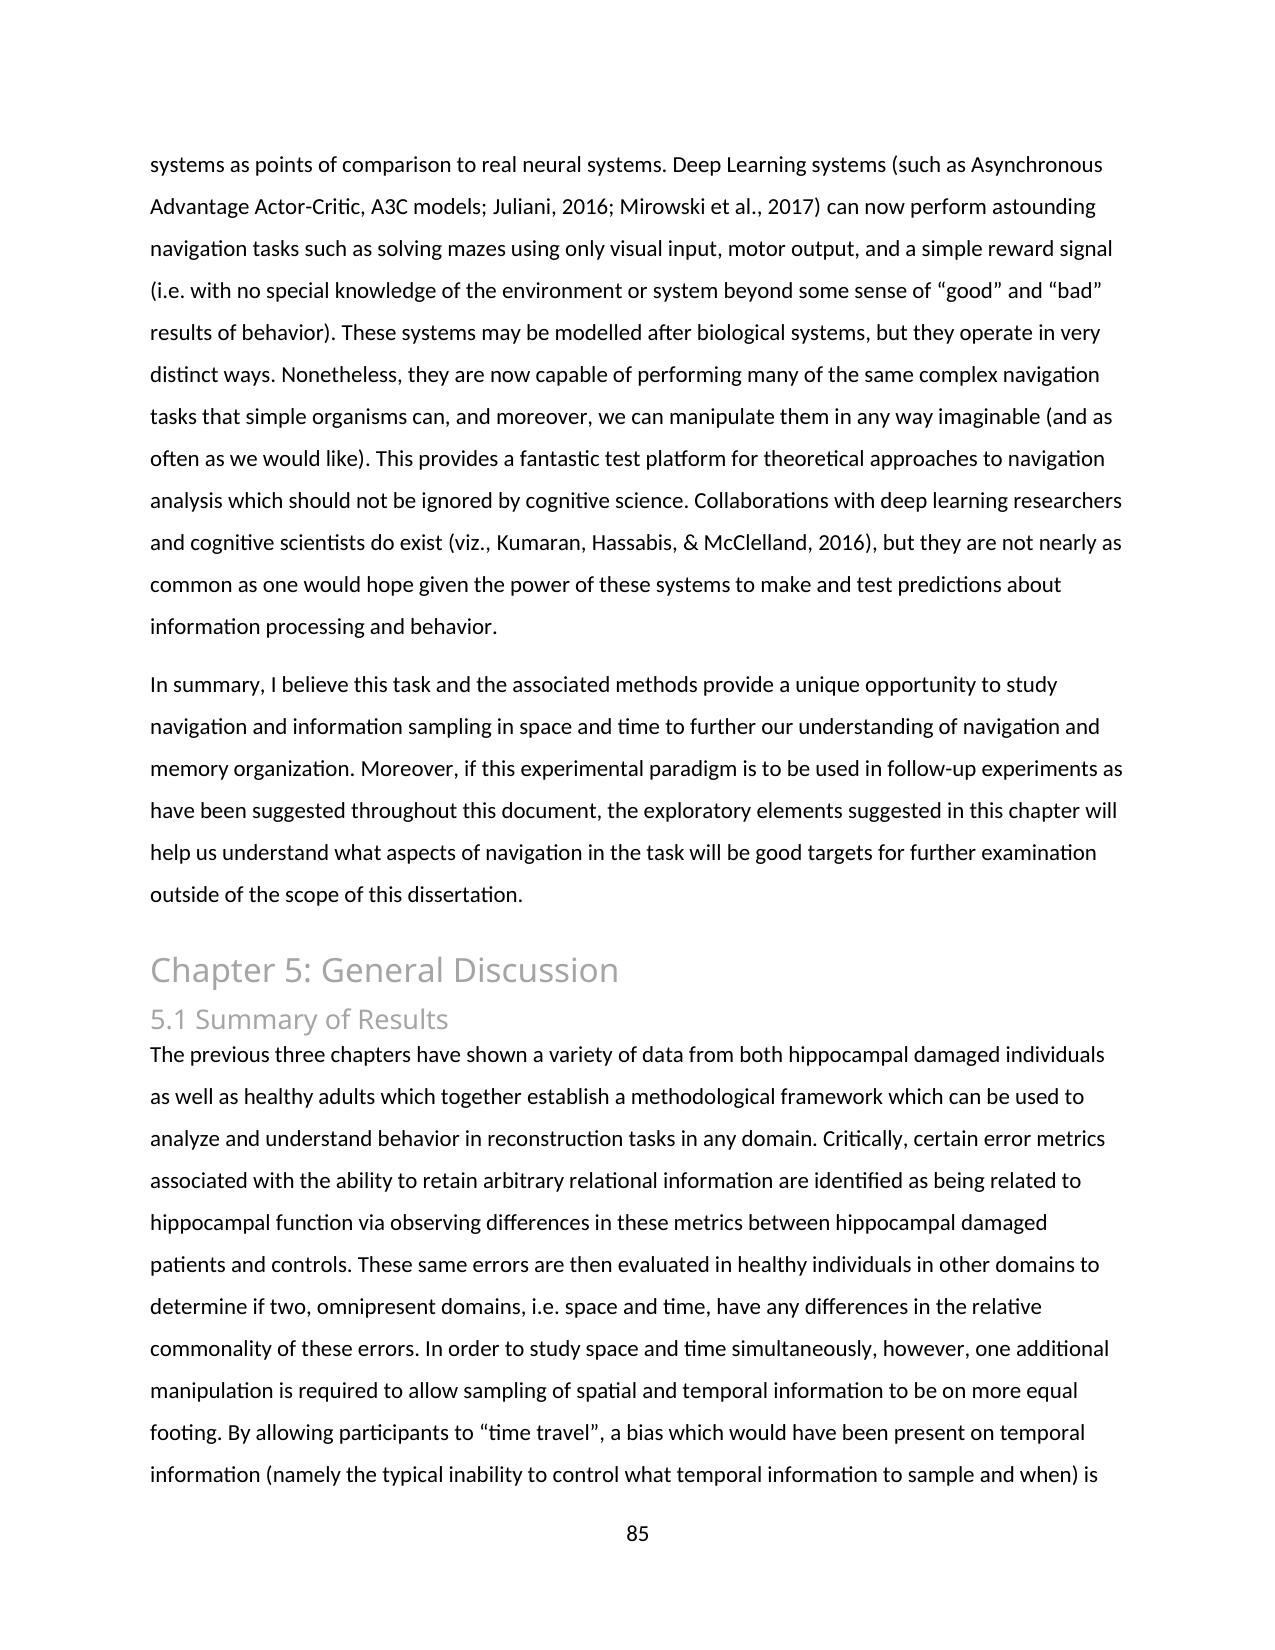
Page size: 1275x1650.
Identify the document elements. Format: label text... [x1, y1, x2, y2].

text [150, 150, 1125, 640]
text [150, 1040, 1125, 1488]
text In summary, I believe this task and the associated methods provide a unique opportunity to study navigation and information sampling in space and time to further our understanding of navigation and memory organization. Moreover, if this experimental paradigm is to be used in follow-up experiments as have been suggested throughout this document, the exploratory elements suggested in this chapter will help us understand what aspects of navigation in the task will be good targets for further examination outside of the scope of this dissertation. [150, 670, 1125, 908]
subtitle 5.1 Summary of Results [150, 1000, 1125, 1037]
subtitle Chapter 5: General Discussion [150, 947, 1125, 993]
